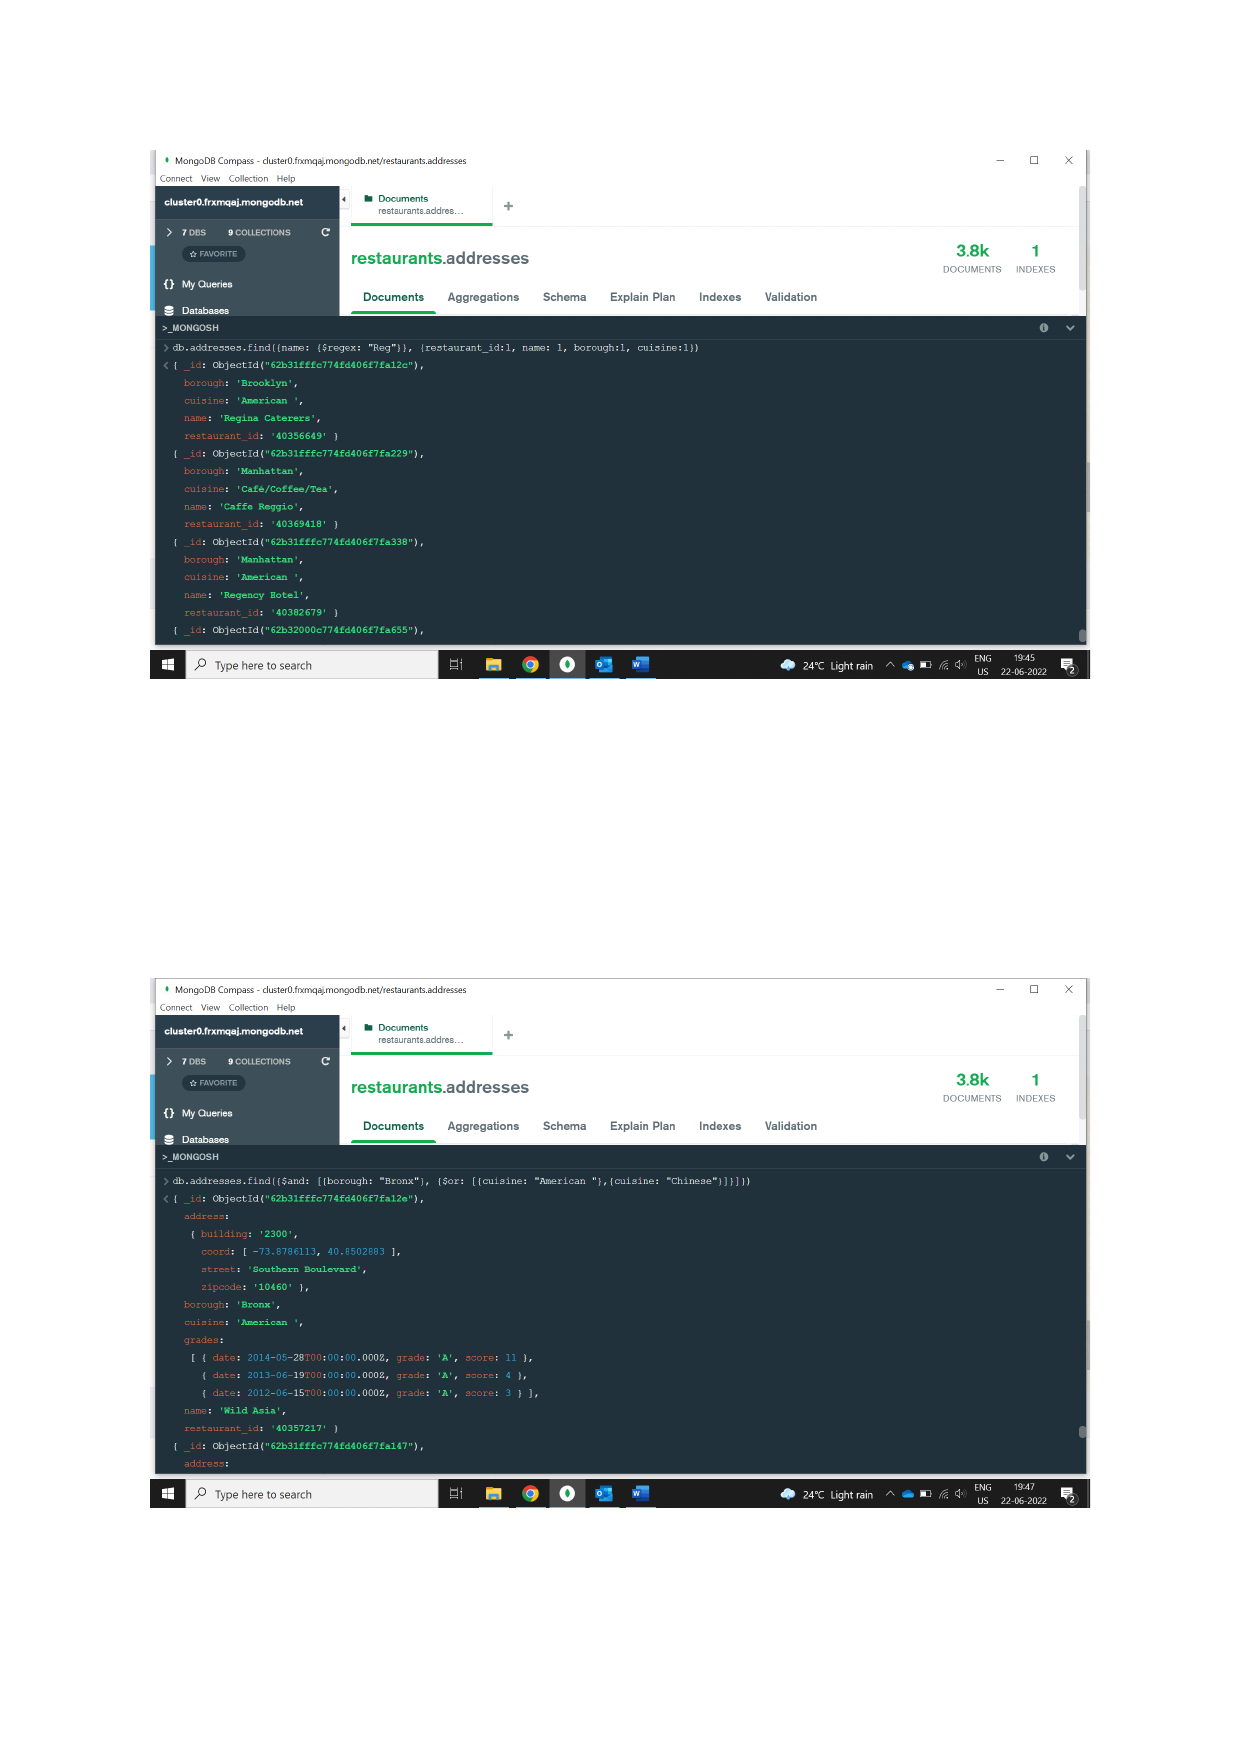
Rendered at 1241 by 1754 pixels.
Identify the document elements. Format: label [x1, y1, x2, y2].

picture [150, 150, 1091, 679]
picture [150, 978, 1091, 1508]
